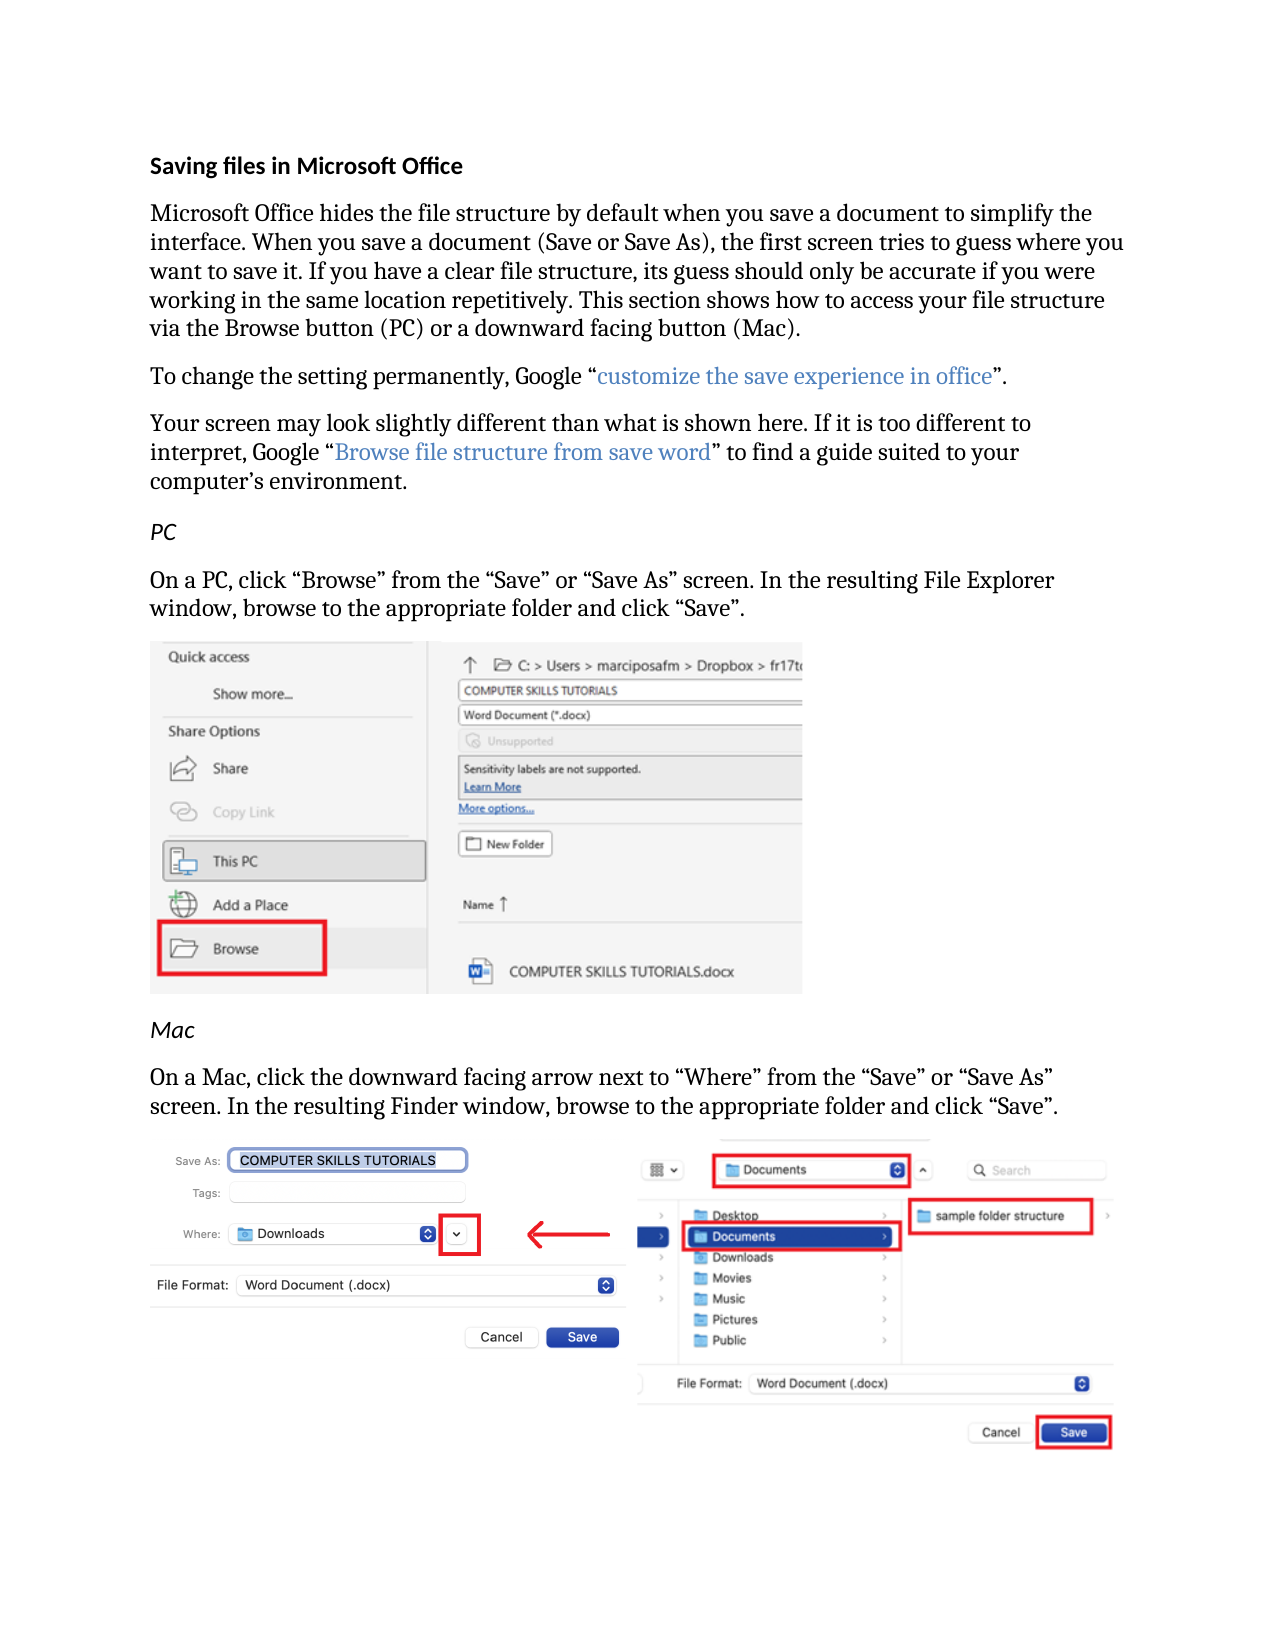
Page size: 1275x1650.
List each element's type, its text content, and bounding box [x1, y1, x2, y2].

text On a Mac, click the downward facing arrow next to “Where” from the “Save” or “Save As” screen. In the resulting Finder window, browse to the appropriate folder and click “Save”. [150, 1063, 1125, 1121]
subtitle PC [150, 516, 1125, 547]
subtitle Saving files in Microsoft Office [150, 150, 1125, 181]
text Microsoft Office hides the file structure by default when you save a document to simplify the interface. When you save a document (Save or Save As), the first screen tries to guess where you want to save it. If you have a clear file structure, its guess should only be accurate if you were working in the same location repetitively. This section shows how to access your file structure via the Browse button (PC) or a downward facing button (Mac). [150, 199, 1125, 343]
text Your screen may look slightly different than what is shown here. If it is too different to interpret, Google “Browse file structure from save word” to find a guide suited to your computer’s environment. [150, 409, 1125, 496]
text On a PC, click “Browse” from the “Save” or “Save As” screen. In the resulting File Explorer window, browse to the appropriate folder and click “Save”. [150, 566, 1125, 623]
subtitle Mac [150, 1014, 1125, 1044]
picture [150, 641, 803, 994]
picture [637, 1139, 1114, 1455]
table_header [139, 1140, 626, 1475]
picture [150, 1139, 627, 1359]
text To change the setting permanently, Google “customize the save experience in office”. [150, 362, 1125, 391]
table_header [626, 1140, 1114, 1475]
